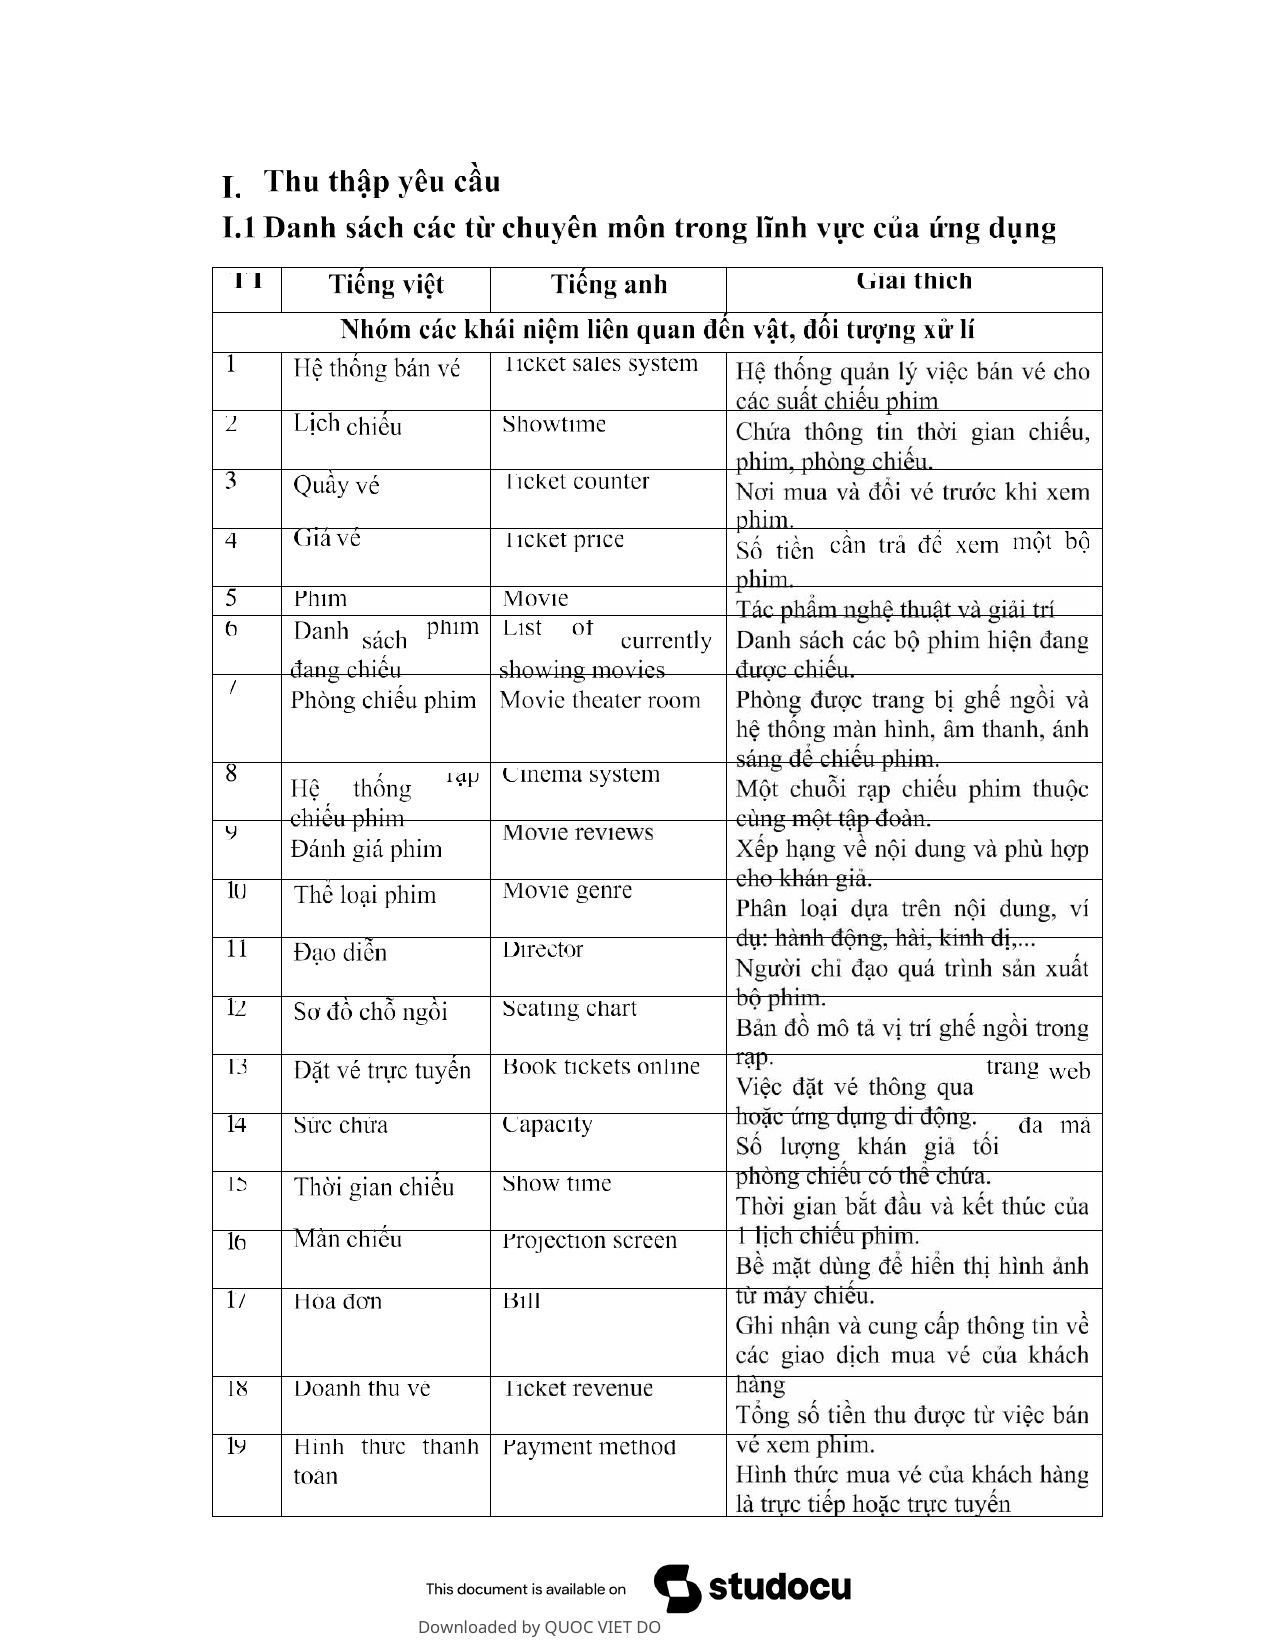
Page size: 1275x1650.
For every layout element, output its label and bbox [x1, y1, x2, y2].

table_cell [213, 411, 281, 469]
picture [1048, 1061, 1090, 1079]
picture [293, 937, 387, 965]
picture [234, 884, 246, 899]
table_cell [727, 1114, 1102, 1171]
picture [225, 621, 237, 636]
picture [293, 412, 340, 435]
table_cell [282, 1435, 490, 1516]
picture [502, 591, 568, 606]
table_cell [491, 997, 726, 1054]
picture [502, 357, 698, 376]
picture [918, 530, 942, 553]
picture [293, 1381, 430, 1396]
picture [502, 620, 542, 635]
picture [572, 620, 596, 635]
table_cell [491, 616, 726, 674]
picture [878, 535, 906, 553]
table_cell [727, 675, 1102, 762]
picture [293, 1228, 340, 1247]
picture [329, 267, 444, 299]
table_cell [213, 616, 281, 674]
picture [503, 1176, 611, 1191]
picture [222, 176, 240, 198]
picture [234, 1118, 246, 1132]
table_cell [282, 880, 490, 937]
picture [222, 215, 1055, 244]
picture [502, 1234, 677, 1253]
table_cell [213, 353, 281, 410]
picture [293, 591, 347, 606]
table_cell [727, 1172, 1102, 1229]
picture [857, 273, 972, 289]
table_header [282, 268, 490, 312]
picture [502, 942, 583, 957]
table_cell [213, 1377, 281, 1434]
table_cell [282, 616, 490, 674]
table_header [491, 268, 726, 312]
picture [422, 1439, 479, 1454]
picture [294, 1117, 388, 1133]
picture [502, 1440, 676, 1460]
table_cell [491, 1377, 726, 1434]
table_cell [727, 411, 1102, 469]
picture [347, 1225, 402, 1247]
table_cell [491, 411, 726, 469]
table_cell [727, 938, 1102, 996]
picture [293, 1439, 344, 1454]
picture [551, 267, 667, 299]
table_cell [282, 1231, 490, 1288]
table_cell [282, 529, 490, 586]
table_cell [727, 529, 1102, 586]
picture [1019, 1117, 1043, 1133]
picture [1012, 531, 1052, 553]
picture [502, 533, 624, 552]
picture [503, 416, 605, 432]
picture [503, 1117, 593, 1137]
picture [225, 416, 237, 431]
table_cell [727, 616, 1102, 674]
picture [234, 1235, 246, 1250]
picture [293, 353, 460, 382]
table_cell [213, 587, 281, 615]
table_cell [282, 675, 490, 762]
table_cell [491, 1289, 726, 1376]
picture [361, 1439, 405, 1454]
table_cell [213, 1114, 281, 1171]
picture [426, 620, 479, 639]
picture [294, 469, 349, 498]
table_cell [491, 353, 726, 410]
table_cell [213, 1055, 281, 1112]
table_cell [491, 763, 726, 820]
picture [502, 1381, 653, 1396]
table_cell [213, 1289, 281, 1376]
picture [293, 1055, 471, 1084]
table_cell [727, 1289, 1102, 1376]
table_cell [282, 763, 490, 820]
table_cell [213, 313, 1102, 352]
picture [234, 1001, 246, 1016]
table_cell [727, 587, 1102, 615]
picture [234, 1293, 246, 1308]
table_cell [213, 763, 281, 820]
table_cell [491, 529, 726, 586]
picture [234, 1440, 246, 1454]
picture [955, 541, 999, 553]
picture [227, 1059, 247, 1074]
picture [325, 1558, 951, 1619]
picture [986, 1060, 1039, 1079]
table_cell [491, 587, 726, 615]
table_cell [282, 1377, 490, 1434]
picture [502, 825, 653, 840]
table_cell [213, 821, 281, 878]
table_cell [727, 353, 1102, 410]
picture [1060, 1117, 1091, 1133]
picture [293, 1294, 382, 1309]
picture [294, 527, 331, 546]
picture [230, 273, 265, 288]
table_cell [213, 470, 281, 528]
picture [340, 312, 975, 344]
picture [294, 1172, 454, 1201]
table_cell [727, 763, 1102, 820]
table_cell [282, 1114, 490, 1171]
table_cell [282, 1055, 490, 1112]
table_cell [727, 1377, 1102, 1434]
table_cell [282, 938, 490, 996]
table_header [727, 268, 1102, 312]
table_cell [282, 470, 490, 528]
picture [336, 527, 360, 546]
picture [1064, 531, 1089, 553]
table_cell [727, 1435, 1102, 1516]
picture [830, 530, 865, 553]
picture [502, 883, 632, 903]
table_cell [213, 529, 281, 586]
table_cell [213, 1435, 281, 1516]
table_cell [282, 1172, 490, 1229]
table_cell [491, 938, 726, 996]
table_cell [491, 675, 726, 762]
table_cell [282, 997, 490, 1054]
picture [227, 1177, 247, 1191]
table_cell [491, 1055, 726, 1112]
picture [503, 1001, 637, 1021]
table_cell [727, 880, 1102, 937]
picture [347, 411, 402, 435]
picture [293, 621, 349, 639]
table_cell [213, 1231, 281, 1288]
table_cell [282, 821, 490, 878]
table_cell [491, 1172, 726, 1229]
table_cell [282, 587, 490, 615]
picture [503, 768, 660, 787]
table_cell [727, 470, 1102, 528]
table_cell [213, 675, 281, 762]
table_cell [282, 353, 490, 410]
table_cell [727, 1231, 1102, 1288]
table_cell [213, 938, 281, 996]
picture [225, 826, 237, 840]
table_cell [213, 997, 281, 1054]
table_cell [491, 1435, 726, 1516]
table_header [213, 268, 281, 312]
table_cell [282, 411, 490, 469]
table_cell [491, 880, 726, 937]
table_cell [727, 1055, 1102, 1112]
picture [355, 475, 379, 494]
picture [264, 162, 500, 198]
picture [446, 773, 479, 787]
table_cell [491, 470, 726, 528]
picture [225, 533, 237, 548]
picture [225, 680, 237, 694]
picture [502, 1293, 540, 1308]
picture [294, 879, 436, 908]
picture [502, 474, 650, 489]
table_cell [491, 821, 726, 878]
picture [227, 1381, 247, 1396]
picture [502, 1059, 700, 1074]
table_cell [282, 1289, 490, 1376]
picture [293, 1469, 338, 1484]
table_cell [727, 821, 1102, 878]
table_cell [491, 1114, 726, 1171]
table_cell [213, 1172, 281, 1229]
table_cell [213, 880, 281, 937]
picture [294, 996, 447, 1025]
table_cell [727, 997, 1102, 1054]
table_cell [491, 1231, 726, 1288]
